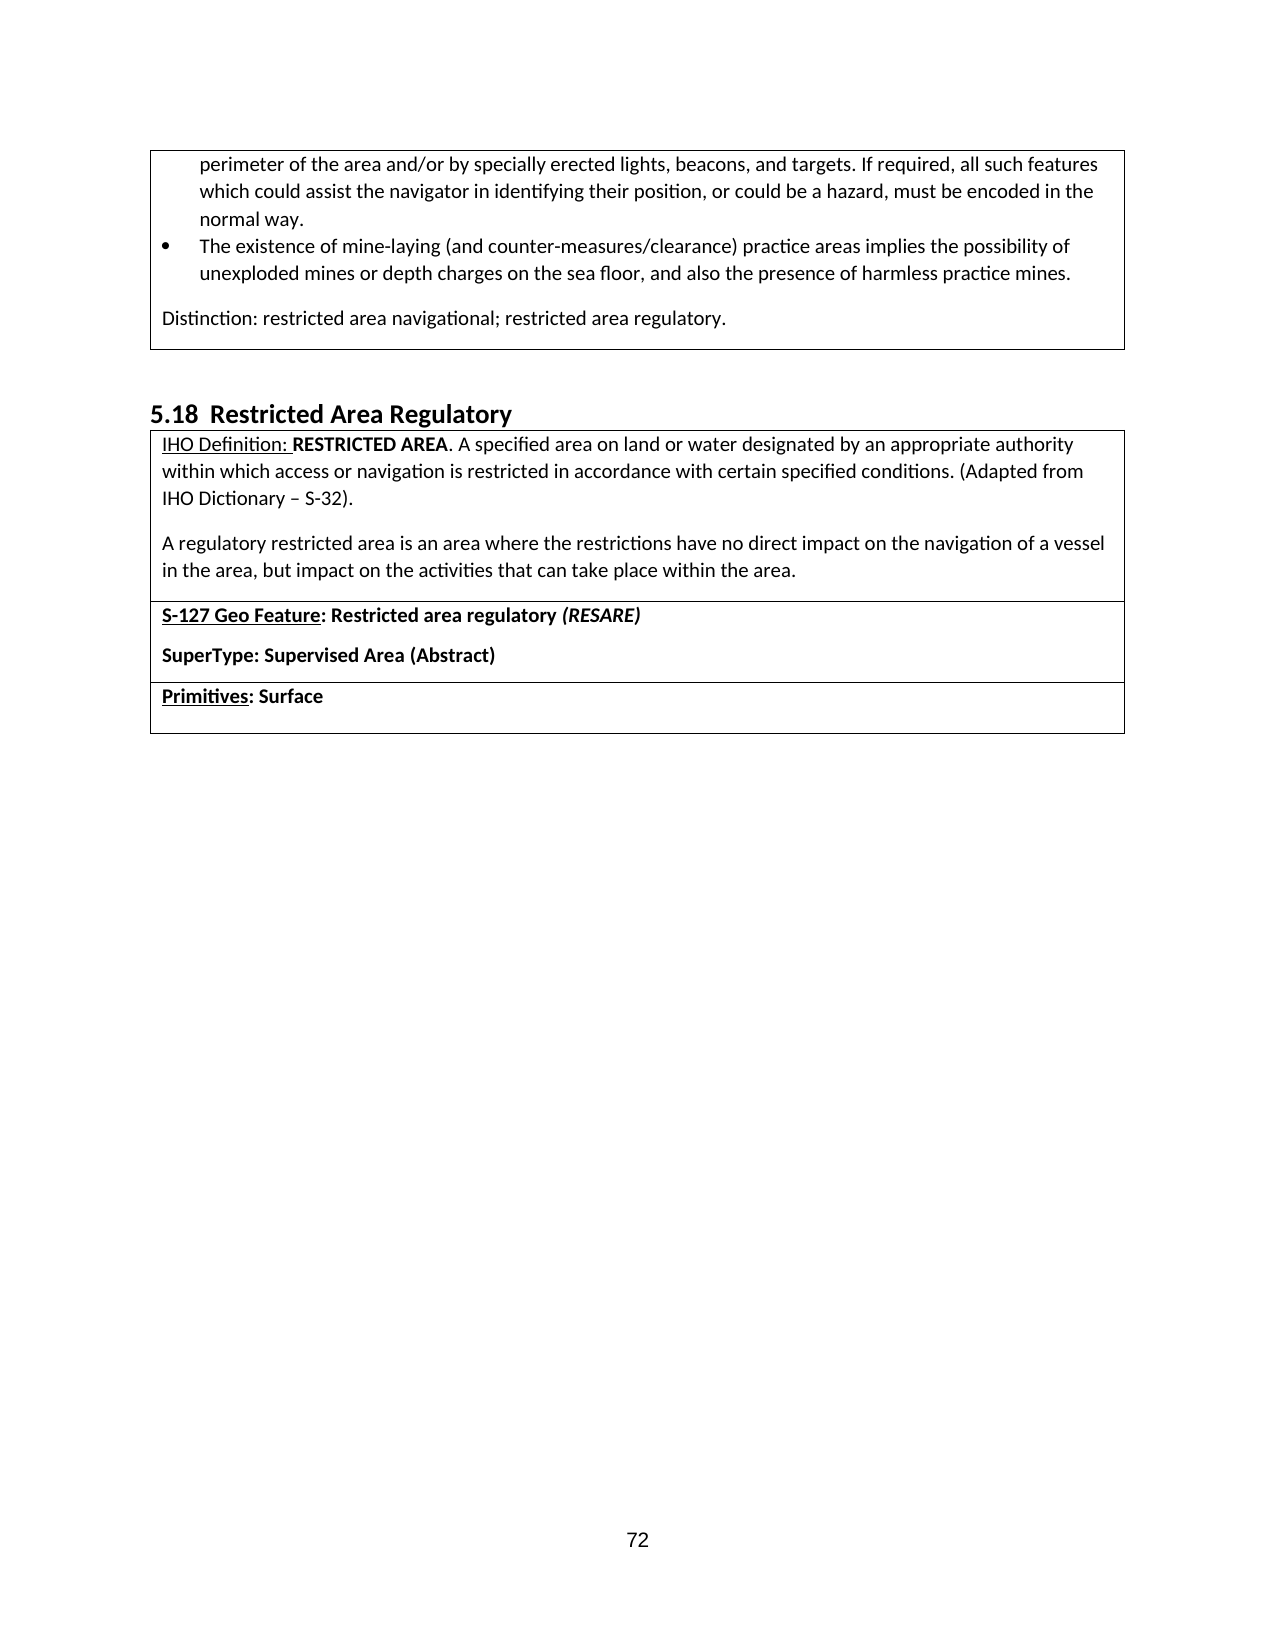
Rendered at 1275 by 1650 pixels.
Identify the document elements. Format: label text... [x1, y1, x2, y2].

table_cell S-127 Geo Feature: Restricted area regulatory (RESARE) SuperType: Supervised Area (Abstract) [151, 602, 1124, 682]
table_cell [151, 151, 1124, 349]
subtitle Restricted Area Regulatory [150, 397, 1125, 430]
table_cell Primitives: Surface [151, 683, 1124, 733]
table_header IHO Definition: RESTRICTED AREA. A specified area on land or water designated by an appropriate authority within which access or navigation is restricted in accordance with certain specified conditions. (Adapted from IHO Dictionary – S-32). A regulatory restricted area is an area where the restrictions have no direct impact on the navigation of a vessel in the area, but impact on the activities that can take place within the area. [151, 431, 1124, 601]
